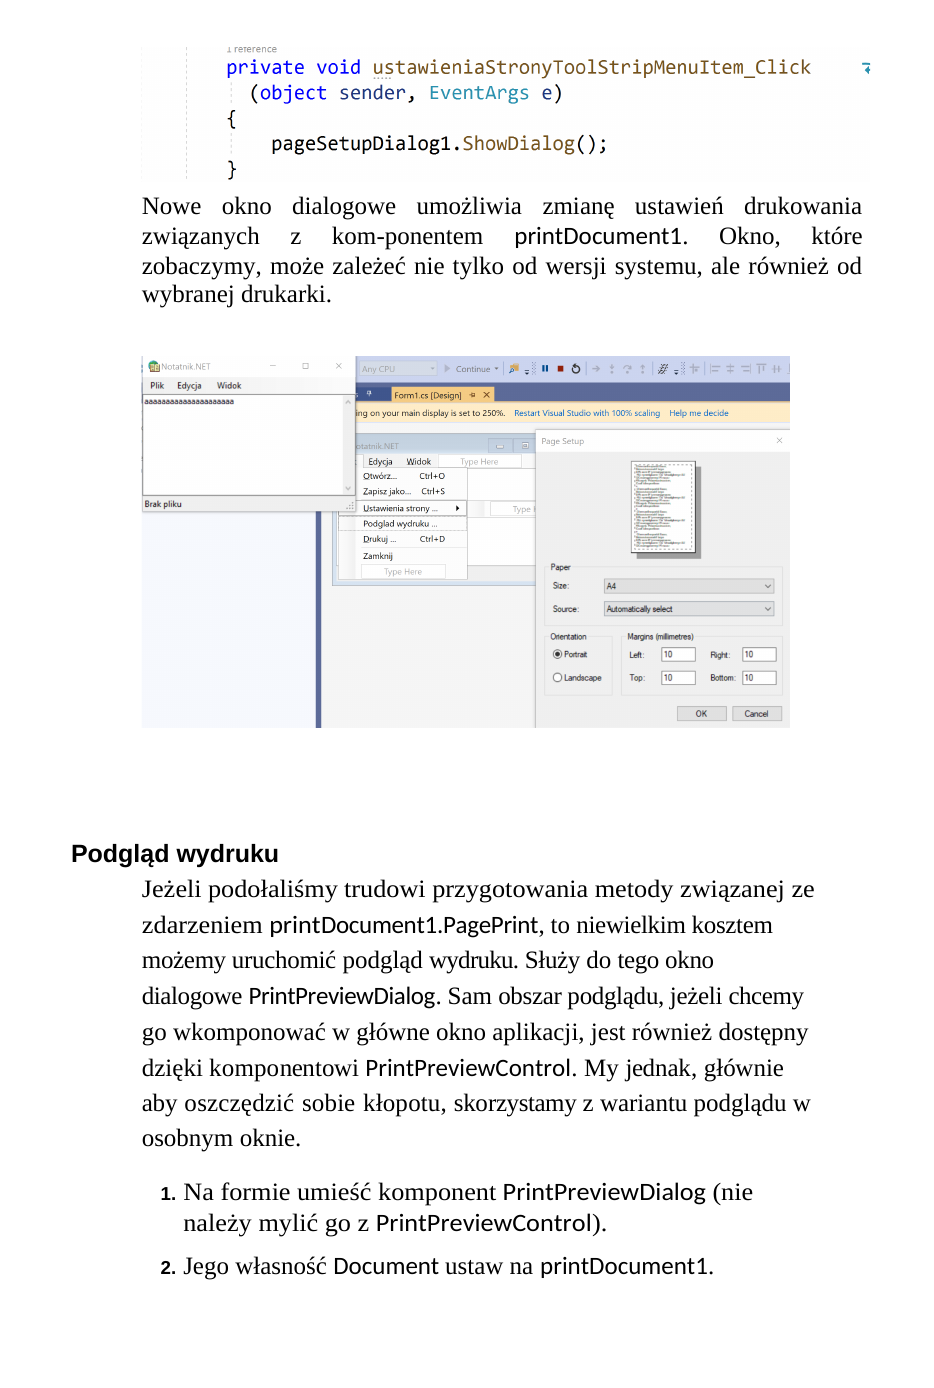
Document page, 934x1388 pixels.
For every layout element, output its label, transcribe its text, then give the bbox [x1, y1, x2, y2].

list Jego własność Document ustaw na printDocument1. [160, 1250, 933, 1280]
subtitle Podgląd wydruku [71, 839, 933, 868]
picture [141, 47, 871, 182]
text go wkomponować w główne okno aplikacji, jest również dostępny [142, 1017, 933, 1046]
text aby oszczędzić sobie kłopotu, skorzystamy z wariantu podglądu w [142, 1088, 933, 1117]
text dialogowe PrintPreviewDialog. Sam obszar podglądu, jeżeli chcemy [142, 980, 933, 1011]
text możemy uruchomić podgląd wydruku. Służy do tego okno [142, 945, 933, 974]
picture [141, 356, 790, 728]
text Jeżeli podołaliśmy trudowi przygotowania metody związanej ze [142, 874, 933, 903]
text zdarzeniem printDocument1.PagePrint, to niewielkim kosztem [142, 909, 933, 939]
list Na formie umieść komponent PrintPreviewDialog (nie należy mylić go z PrintPreviewControl). [160, 1176, 781, 1237]
text osobnym oknie. [142, 1123, 933, 1152]
text dzięki komponentowi PrintPreviewControl. My jednak, głównie [142, 1052, 933, 1082]
text Nowe okno dialogowe umożliwia zmianę ustawień drukowania związanych z kom-ponentem printDocument1. Okno, które zobaczymy, może zależeć nie tylko od wersji systemu, ale również od wybranej drukarki. [142, 191, 863, 308]
